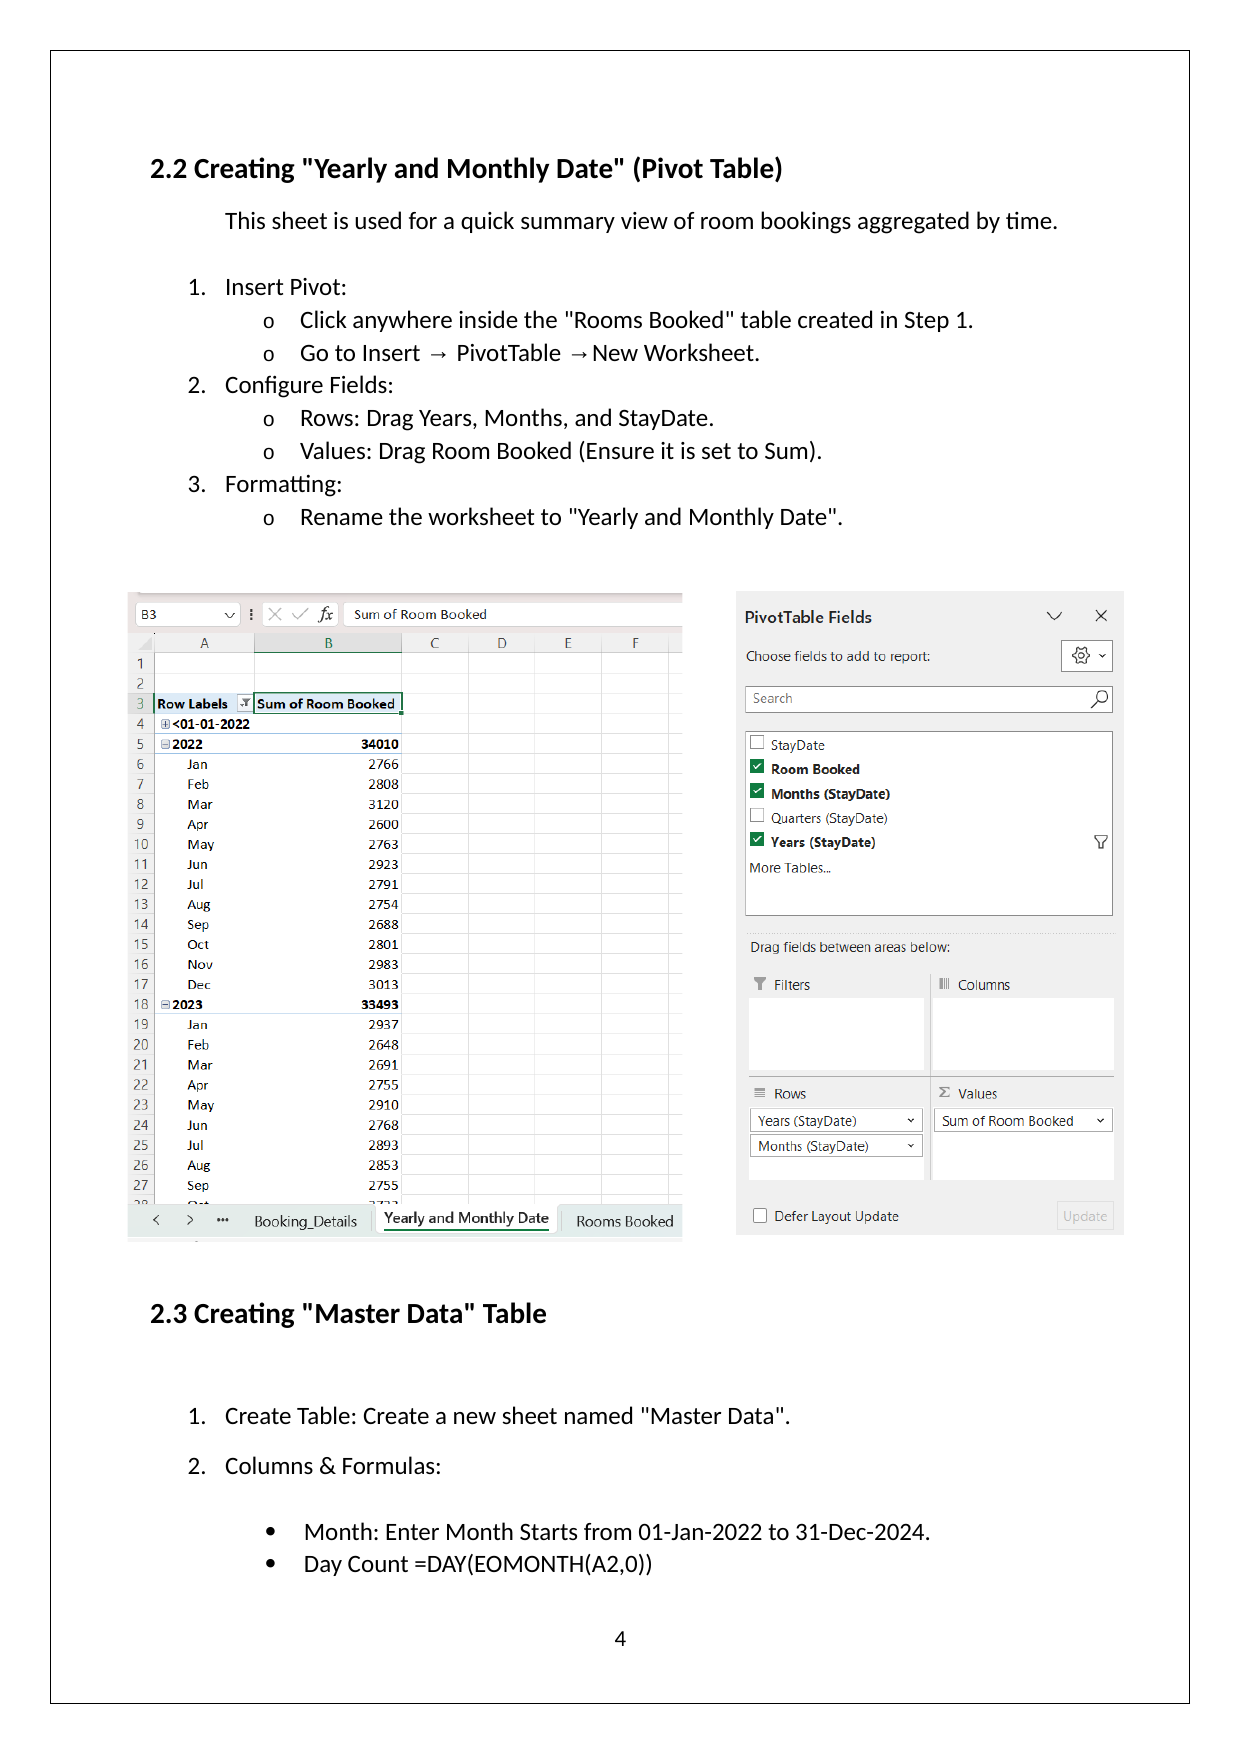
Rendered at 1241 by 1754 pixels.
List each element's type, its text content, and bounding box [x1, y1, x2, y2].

list Values: Drag Room Booked (Ensure it is set to Sum). [262, 436, 1090, 466]
list Insert Pivot: [187, 271, 1090, 301]
list Configure Fields: [187, 370, 1090, 400]
list Rename the worksheet to "Yearly and Monthly Date". [262, 501, 1090, 532]
list Columns & Formulas: [187, 1450, 1090, 1480]
list Day Count =DAY(EOMONTH(A2,0)) [266, 1549, 1090, 1579]
list Rows: Drag Years, Months, and StayDate. [262, 403, 1090, 433]
list Create Table: Create a new sheet named "Master Data". [187, 1400, 1090, 1431]
list This sheet is used for a quick summary view of room bookings aggregated by time. [225, 205, 1090, 236]
text 2.2 Creating "Yearly and Monthly Date" (Pivot Table) [150, 150, 1090, 186]
list Go to Insert PivotTable New Worksheet. [262, 337, 1090, 367]
list Formatting: [187, 468, 1090, 499]
picture [127, 592, 683, 1242]
picture [736, 591, 1124, 1235]
list Click anywhere inside the "Rooms Booked" table created in Step 1. [262, 304, 1090, 334]
text 2.3 Creating "Master Data" Table [150, 1296, 1090, 1331]
list Month: Enter Month Starts from 01-Jan-2022 to 31-Dec-2024. [266, 1516, 1090, 1546]
